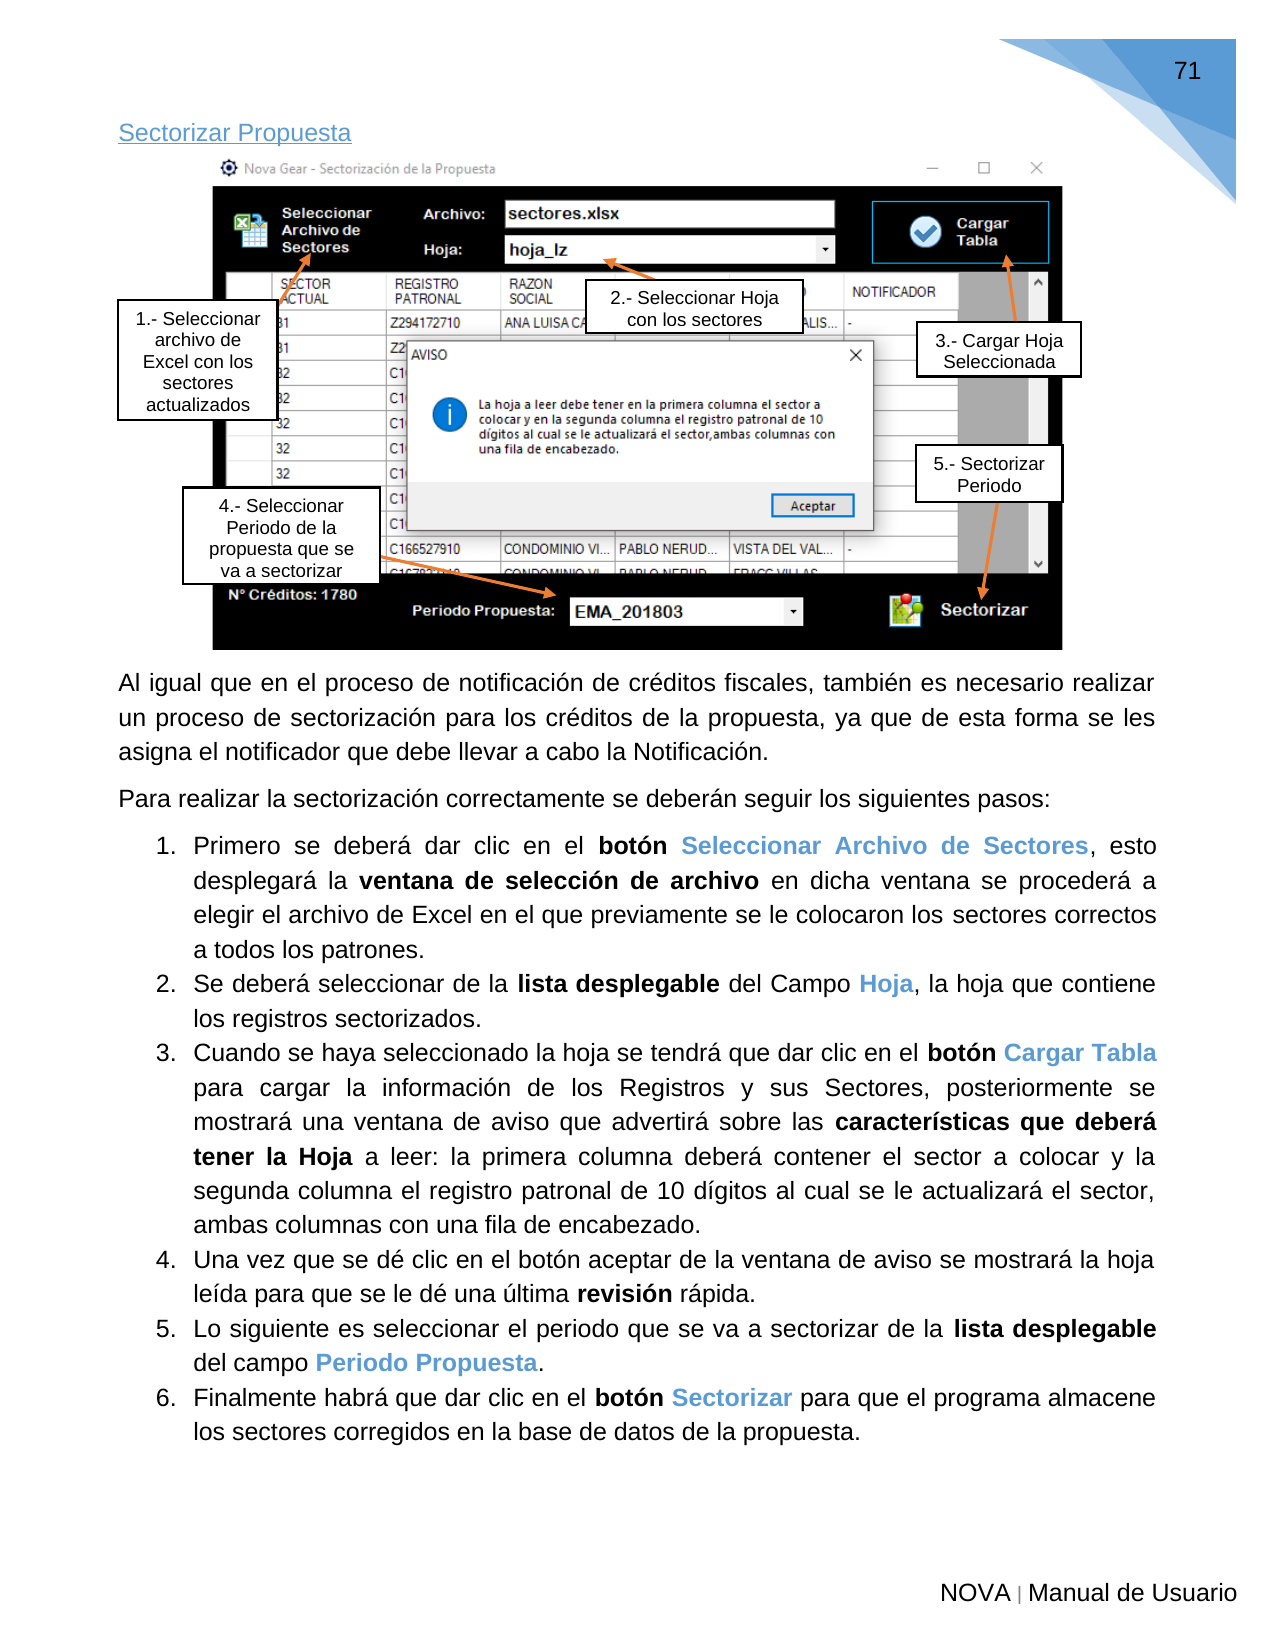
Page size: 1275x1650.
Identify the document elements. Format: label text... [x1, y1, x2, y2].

list Una vez que se dé clic en el botón aceptar de la ventana de aviso se mostrará la hoja leída para que se le dé una última revisión rápida. [156, 1245, 1157, 1308]
list Lo siguiente es seleccionar el periodo que se va a sectorizar de la lista desplegable del campo Periodo Propuesta. [156, 1314, 1157, 1377]
picture [874, 203, 1047, 261]
list Primero se deberá dar clic en el botón Seleccionar Archivo de Sectores, esto desplegará la ventana de selección de archivo en dicha ventana se procederá a elegir el archivo de Excel en el que previamente se le colocaron los sectores correctos a todos los patrones. [156, 831, 1157, 963]
list Se deberá seleccionar de la lista desplegable del Campo Hoja, la hoja que contiene los registros sectorizados. [156, 969, 1157, 1032]
text Para realizar la sectorización correctamente se deberán seguir los siguientes pasos: [118, 784, 1157, 813]
list Cuando se haya seleccionado la hoja se tendrá que dar clic en el botón Cargar Tabla para cargar la información de los Registros y sus Sectores, posteriormente se mostrará una ventana de aviso que advertirá sobre las características que deberá tener la Hoja a leer: la primera columna deberá contener el sector a colocar y la segunda columna el registro patronal de 10 dígitos al cual se le actualizará el sector, ambas columnas con una fila de encabezado. [156, 1038, 1157, 1239]
picture [212, 39, 1236, 650]
subtitle Sectorizar Propuesta [118, 118, 1157, 147]
text Al igual que en el proceso de notificación de créditos fiscales, también es necesario realizar un proceso de sectorización para los créditos de la propuesta, ya que de esta forma se les asigna el notificador que debe llevar a cabo la Notificación. [118, 668, 1157, 766]
list Finalmente habrá que dar clic en el botón Sectorizar para que el programa almacene los sectores corregidos en la base de datos de la propuesta. [156, 1383, 1157, 1446]
